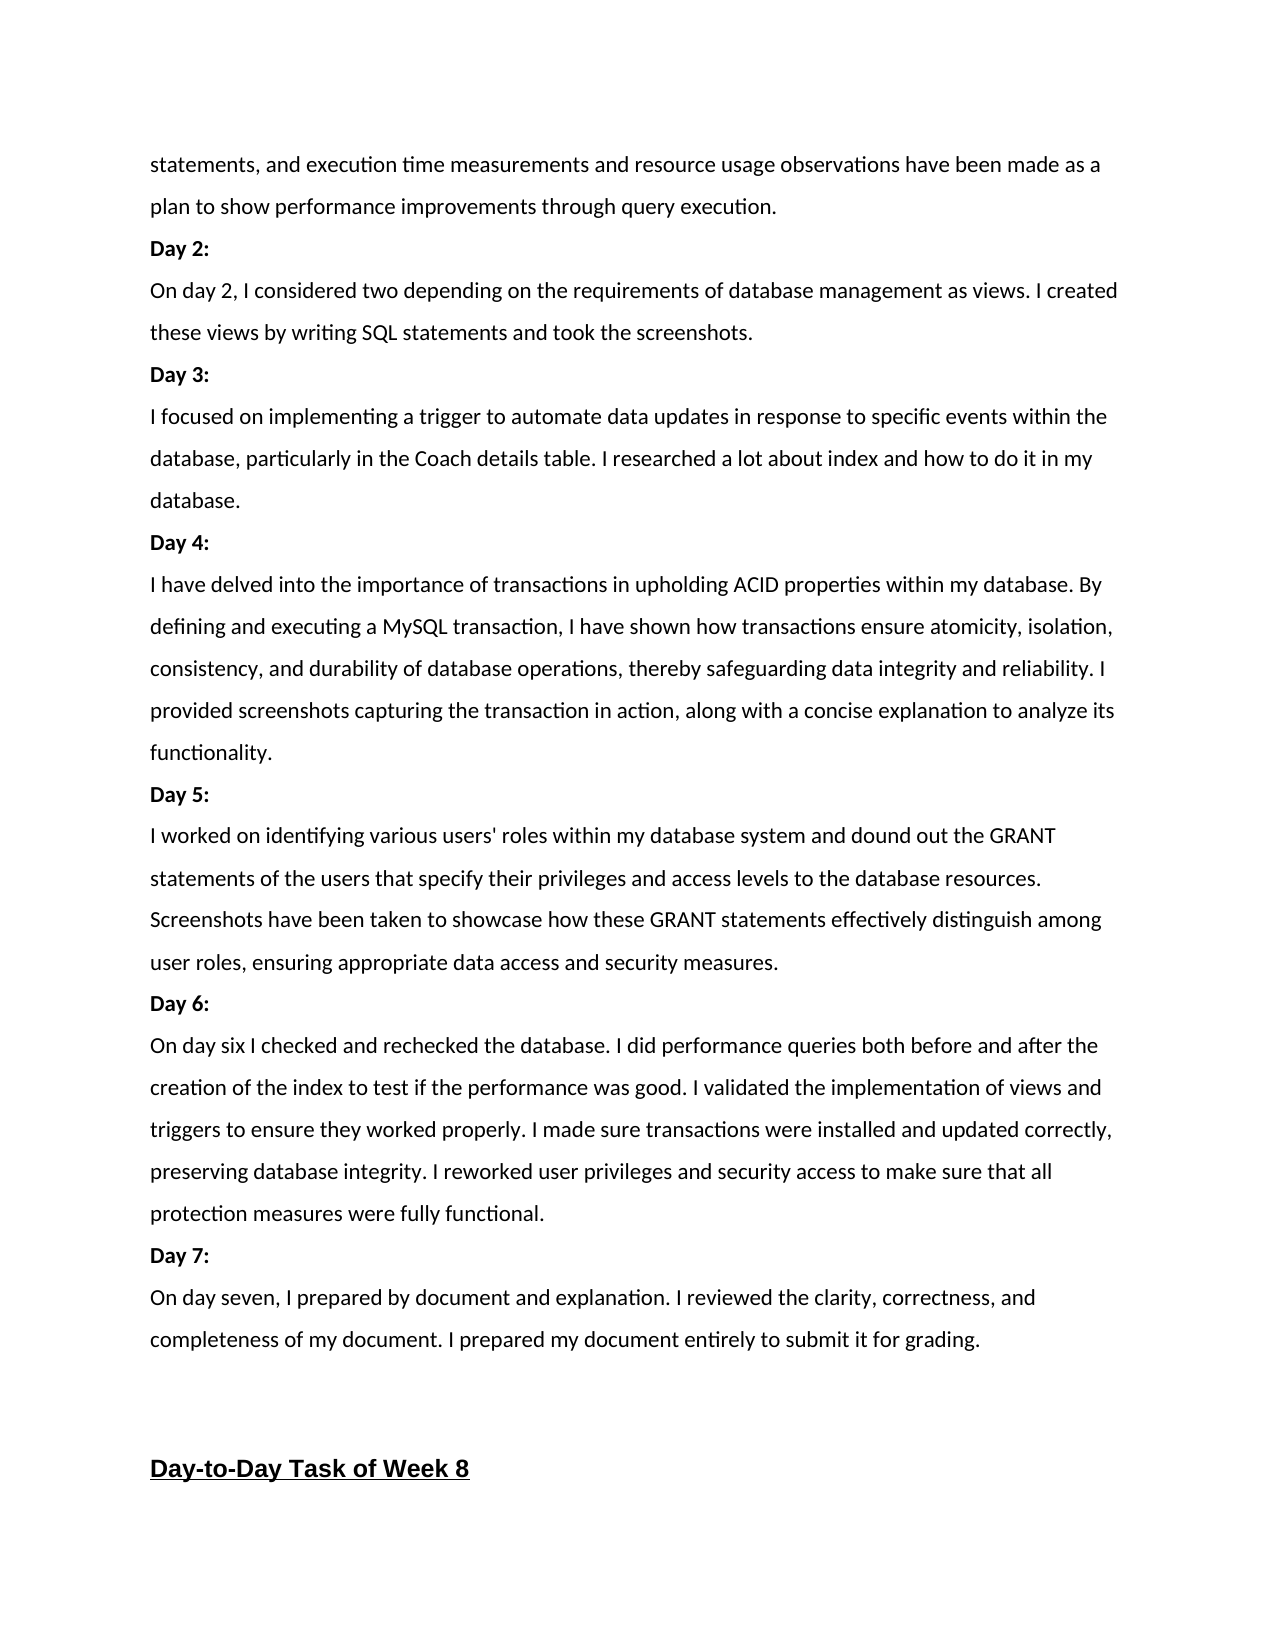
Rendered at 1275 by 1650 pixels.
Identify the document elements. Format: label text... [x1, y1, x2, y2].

text Day 5: [150, 780, 1125, 808]
text Day 6: [150, 989, 1125, 1018]
text On day seven, I prepared by document and explanation. I reviewed the clarity, correctness, and completeness of my document. I prepared my document entirely to submit it for grading. [150, 1283, 1125, 1353]
text I have delved into the importance of transactions in upholding ACID properties within my database. By defining and executing a MySQL transaction, I have shown how transactions ensure atomicity, isolation, consistency, and durability of database operations, thereby safeguarding data integrity and reliability. I provided screenshots capturing the transaction in action, along with a concise explanation to analyze its functionality. [150, 570, 1125, 766]
text I worked on identifying various users' roles within my database system and dound out the GRANT statements of the users that specify their privileges and access levels to the database resources. Screenshots have been taken to showcase how these GRANT statements effectively distinguish among user roles, ensuring appropriate data access and security measures. [150, 822, 1125, 976]
text Day-to-Day Task of Week 8 [150, 1454, 1125, 1482]
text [150, 150, 1125, 220]
text On day 2, I considered two depending on the requirements of database management as views. I created these views by writing SQL statements and took the screenshots. [150, 276, 1125, 346]
text Day 3: [150, 360, 1125, 388]
text Day 2: [150, 234, 1125, 262]
text Day 4: [150, 528, 1125, 556]
text Day 7: [150, 1241, 1125, 1269]
text On day six I checked and rechecked the database. I did performance queries both before and after the creation of the index to test if the performance was good. I validated the implementation of views and triggers to ensure they worked properly. I made sure transactions were installed and updated correctly, preserving database integrity. I reworked user privileges and security access to make sure that all protection measures were fully functional. [150, 1032, 1125, 1227]
text I focused on implementing a trigger to automate data updates in response to specific events within the database, particularly in the Coach details table. I researched a lot about index and how to do it in my database. [150, 402, 1125, 514]
